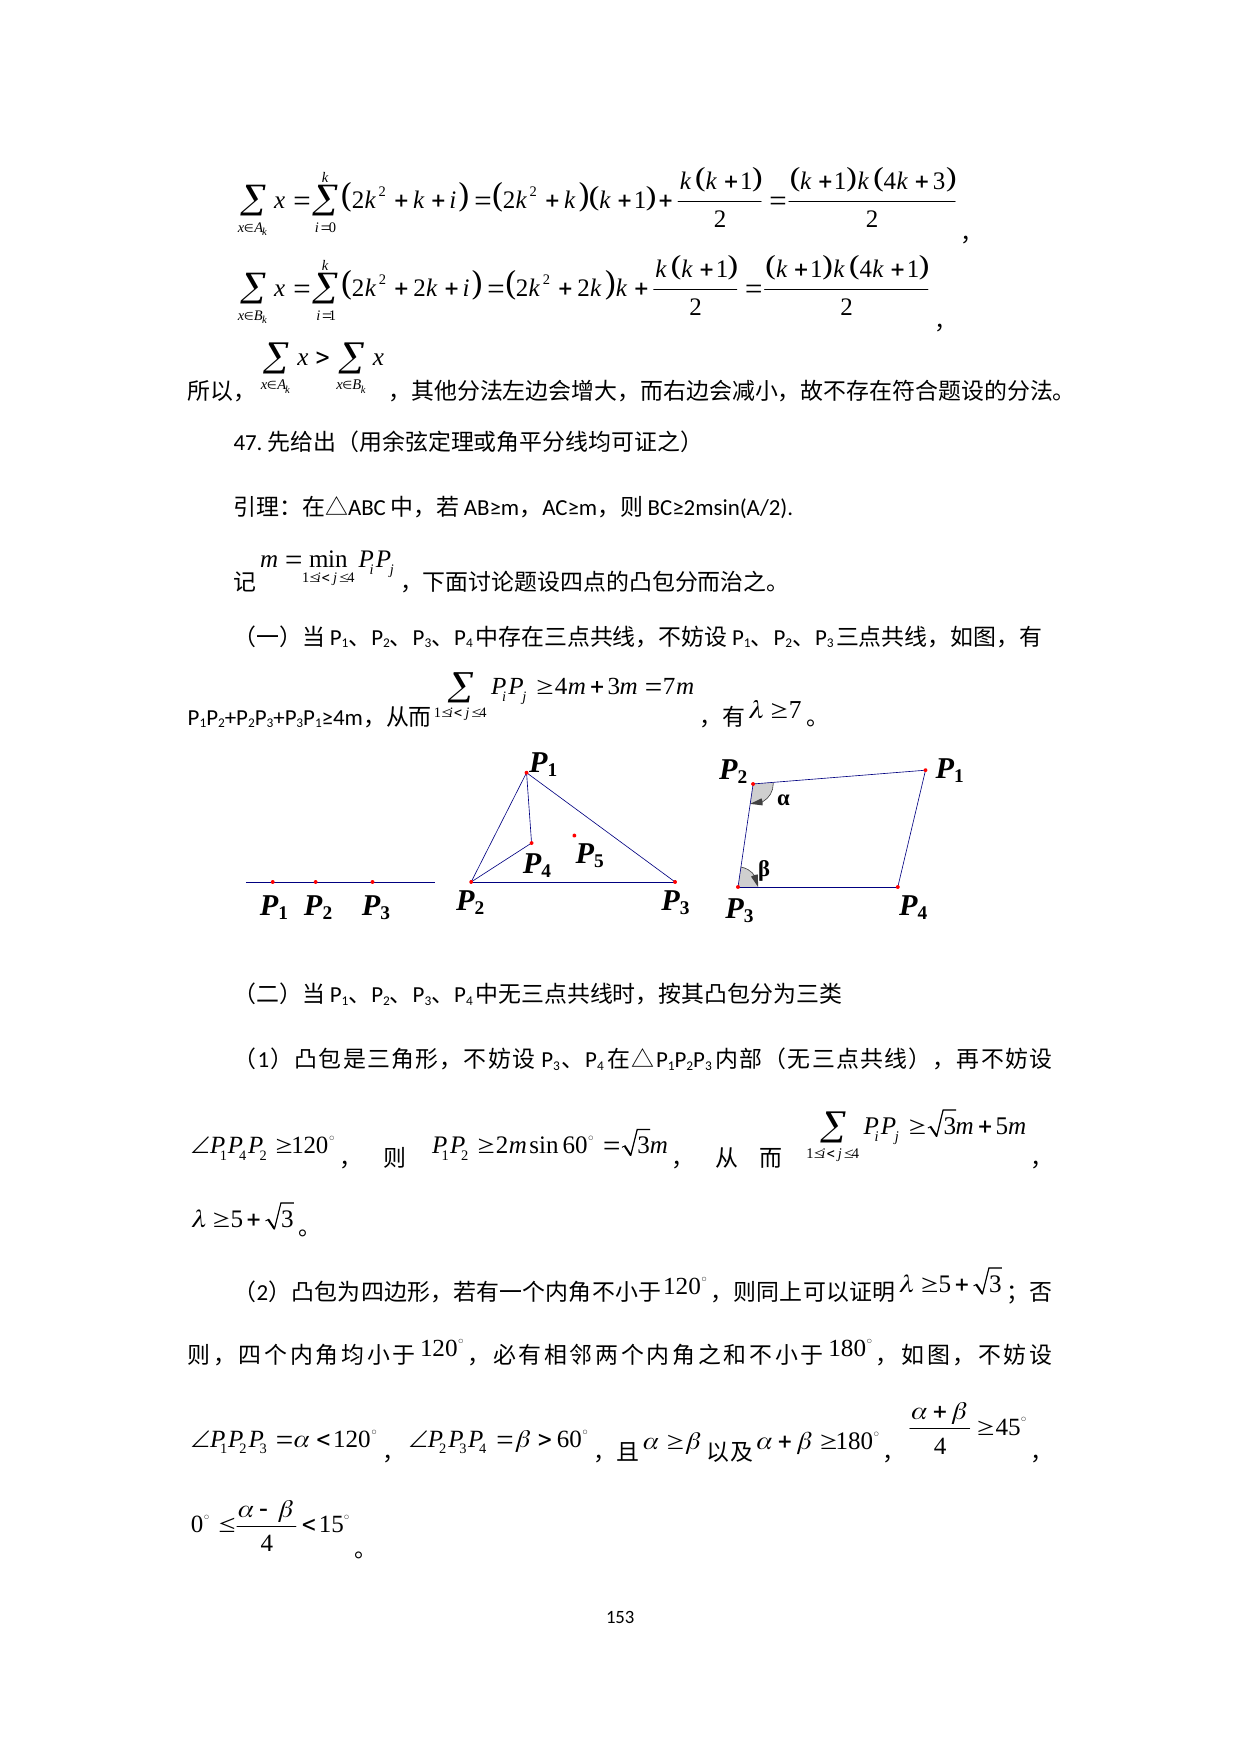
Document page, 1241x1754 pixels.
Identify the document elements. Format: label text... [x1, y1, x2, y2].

text 47. 先给出（用余弦定理或角平分线均可证之） [187, 407, 1053, 472]
text P1P2+P2P3+P3P1≥4m，从而，有。 [187, 667, 1053, 732]
text 记，下面讨论题设四点的凸包分而治之。 [187, 537, 1053, 602]
text 所以，，其他分法左边会增大，而右边会减小，故不存在符合题设的分法。 [187, 338, 1053, 406]
text ， [187, 250, 1053, 336]
text （1）凸包是三角形，不妨设P3、P4在△P1P2P3内部（无三点共线），再不妨设，则，从而，。 [187, 1025, 1053, 1252]
text （一）当P1、P2、P3、P4中存在三点共线，不妨设P1、P2、P3三点共线，如图，有 [187, 602, 1053, 667]
text 引理：在△ABC中，若AB≥m，AC≥m，则BC≥2msin(A/2). [187, 472, 1053, 537]
text ， [187, 162, 1053, 248]
text （二）当P1、P2、P3、P4中无三点共线时，按其凸包分为三类 [187, 960, 1053, 1025]
text （2）凸包为四边形，若有一个内角不小于，则同上可以证明；否则，四个内角均小于，必有相邻两个内角之和不小于，如图，不妨设，，且以及，，。 [187, 1252, 1053, 1577]
